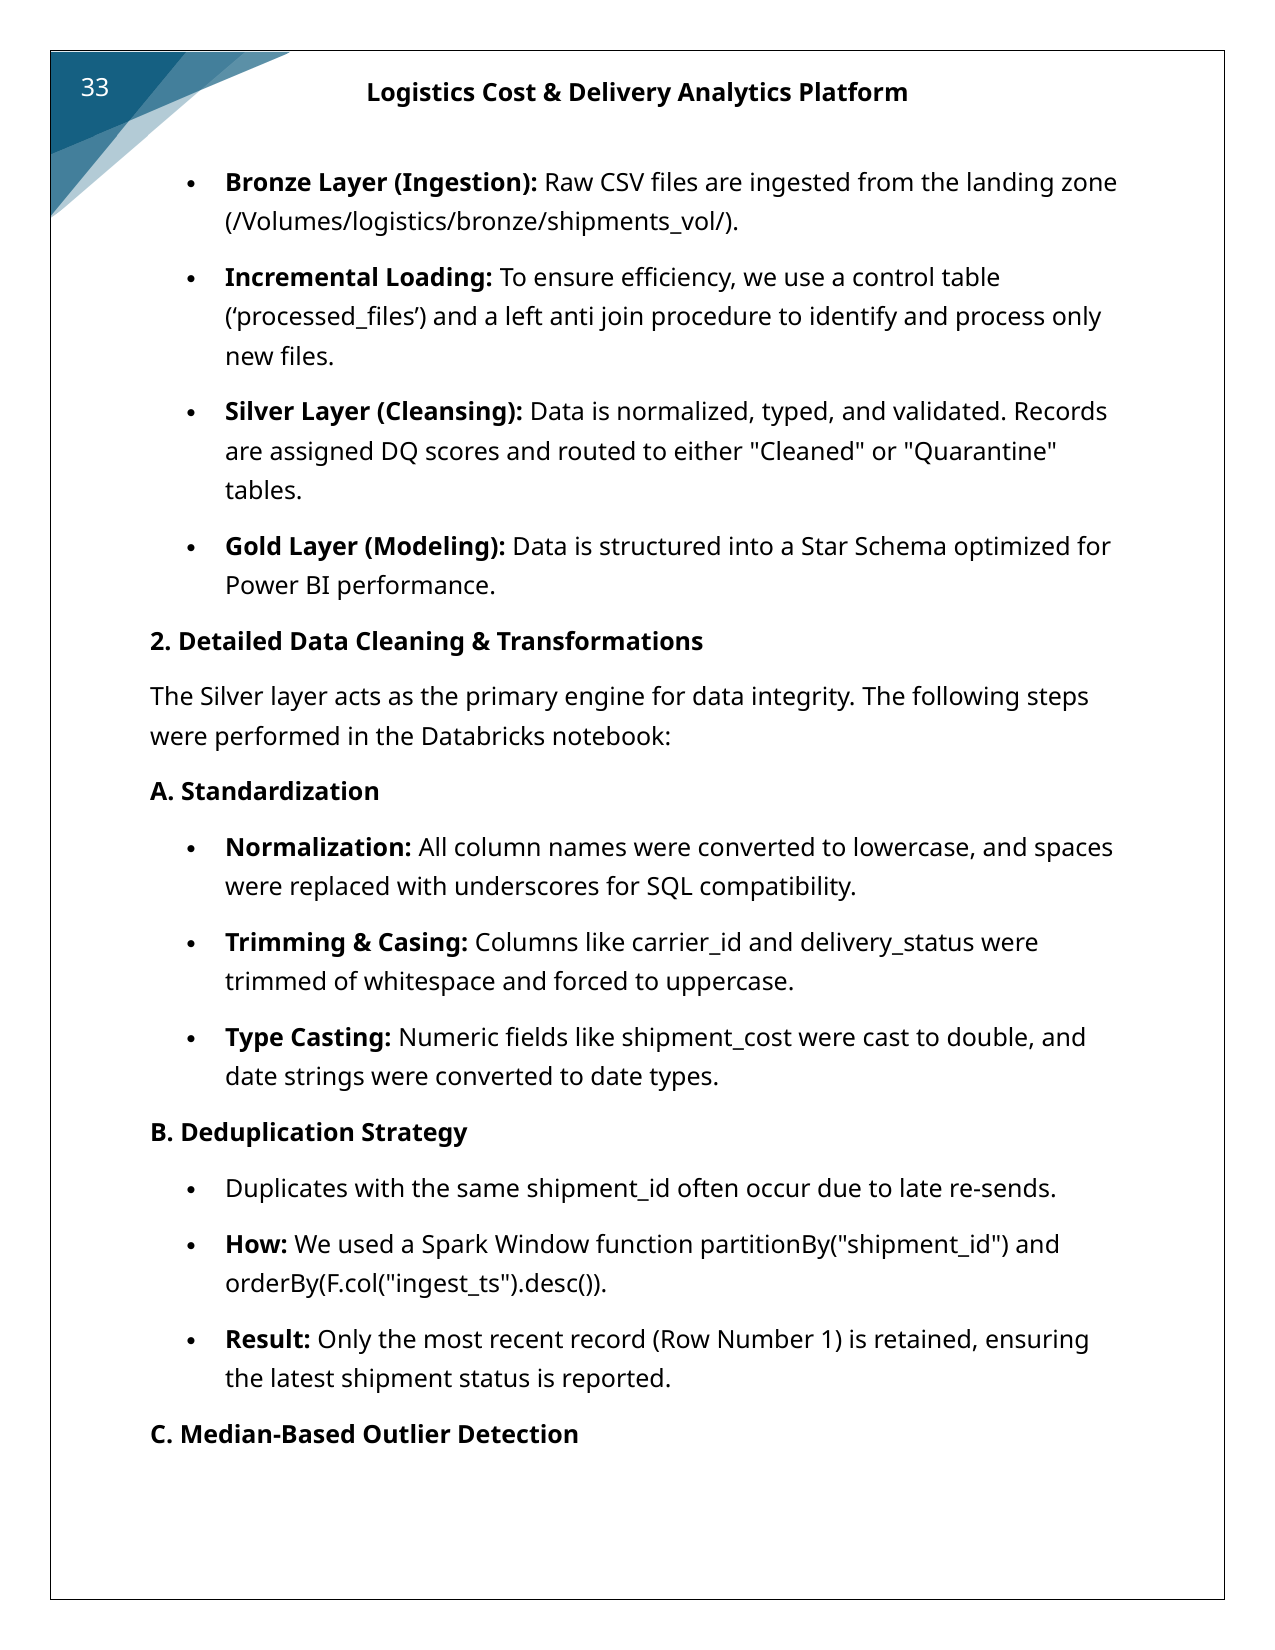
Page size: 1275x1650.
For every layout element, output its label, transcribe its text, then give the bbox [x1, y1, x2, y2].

list Silver Layer (Cleansing): Data is normalized, typed, and validated. Records are assigned DQ scores and routed to either "Cleaned" or "Quarantine" tables. [187, 394, 1125, 506]
list Gold Layer (Modeling): Data is structured into a Star Schema optimized for Power BI performance. [187, 528, 1125, 601]
text The Silver layer acts as the primary engine for data integrity. The following steps were performed in the Databricks notebook: [150, 679, 1125, 752]
list Normalization: All column names were converted to lowercase, and spaces were replaced with underscores for SQL compatibility. [187, 830, 1125, 903]
picture [51, 51, 292, 220]
text 2. Detailed Data Cleaning & Transformations [150, 623, 1125, 657]
list Trimming & Casing: Columns like carrier_id and delivery_status were trimmed of whitespace and forced to uppercase. [187, 925, 1125, 998]
list Result: Only the most recent record (Row Number 1) is retained, ensuring the latest shipment status is reported. [187, 1322, 1125, 1395]
text C. Median-Based Outlier Detection [150, 1417, 1125, 1451]
list Type Casting: Numeric fields like shipment_cost were cast to double, and date strings were converted to date types. [187, 1020, 1125, 1093]
text B. Deduplication Strategy [150, 1115, 1125, 1149]
list Incremental Loading: To ensure efficiency, we use a control table (‘processed_files’) and a left anti join procedure to identify and process only new files. [187, 260, 1125, 372]
list How: We used a Spark Window function partitionBy("shipment_id") and orderBy(F.col("ingest_ts").desc()). [187, 1227, 1125, 1300]
list Duplicates with the same shipment_id often occur due to late re-sends. [187, 1171, 1125, 1205]
text A. Standardization [150, 774, 1125, 808]
list Bronze Layer (Ingestion): Raw CSV files are ingested from the landing zone (/Volumes/logistics/bronze/shipments_vol/). [187, 165, 1125, 238]
